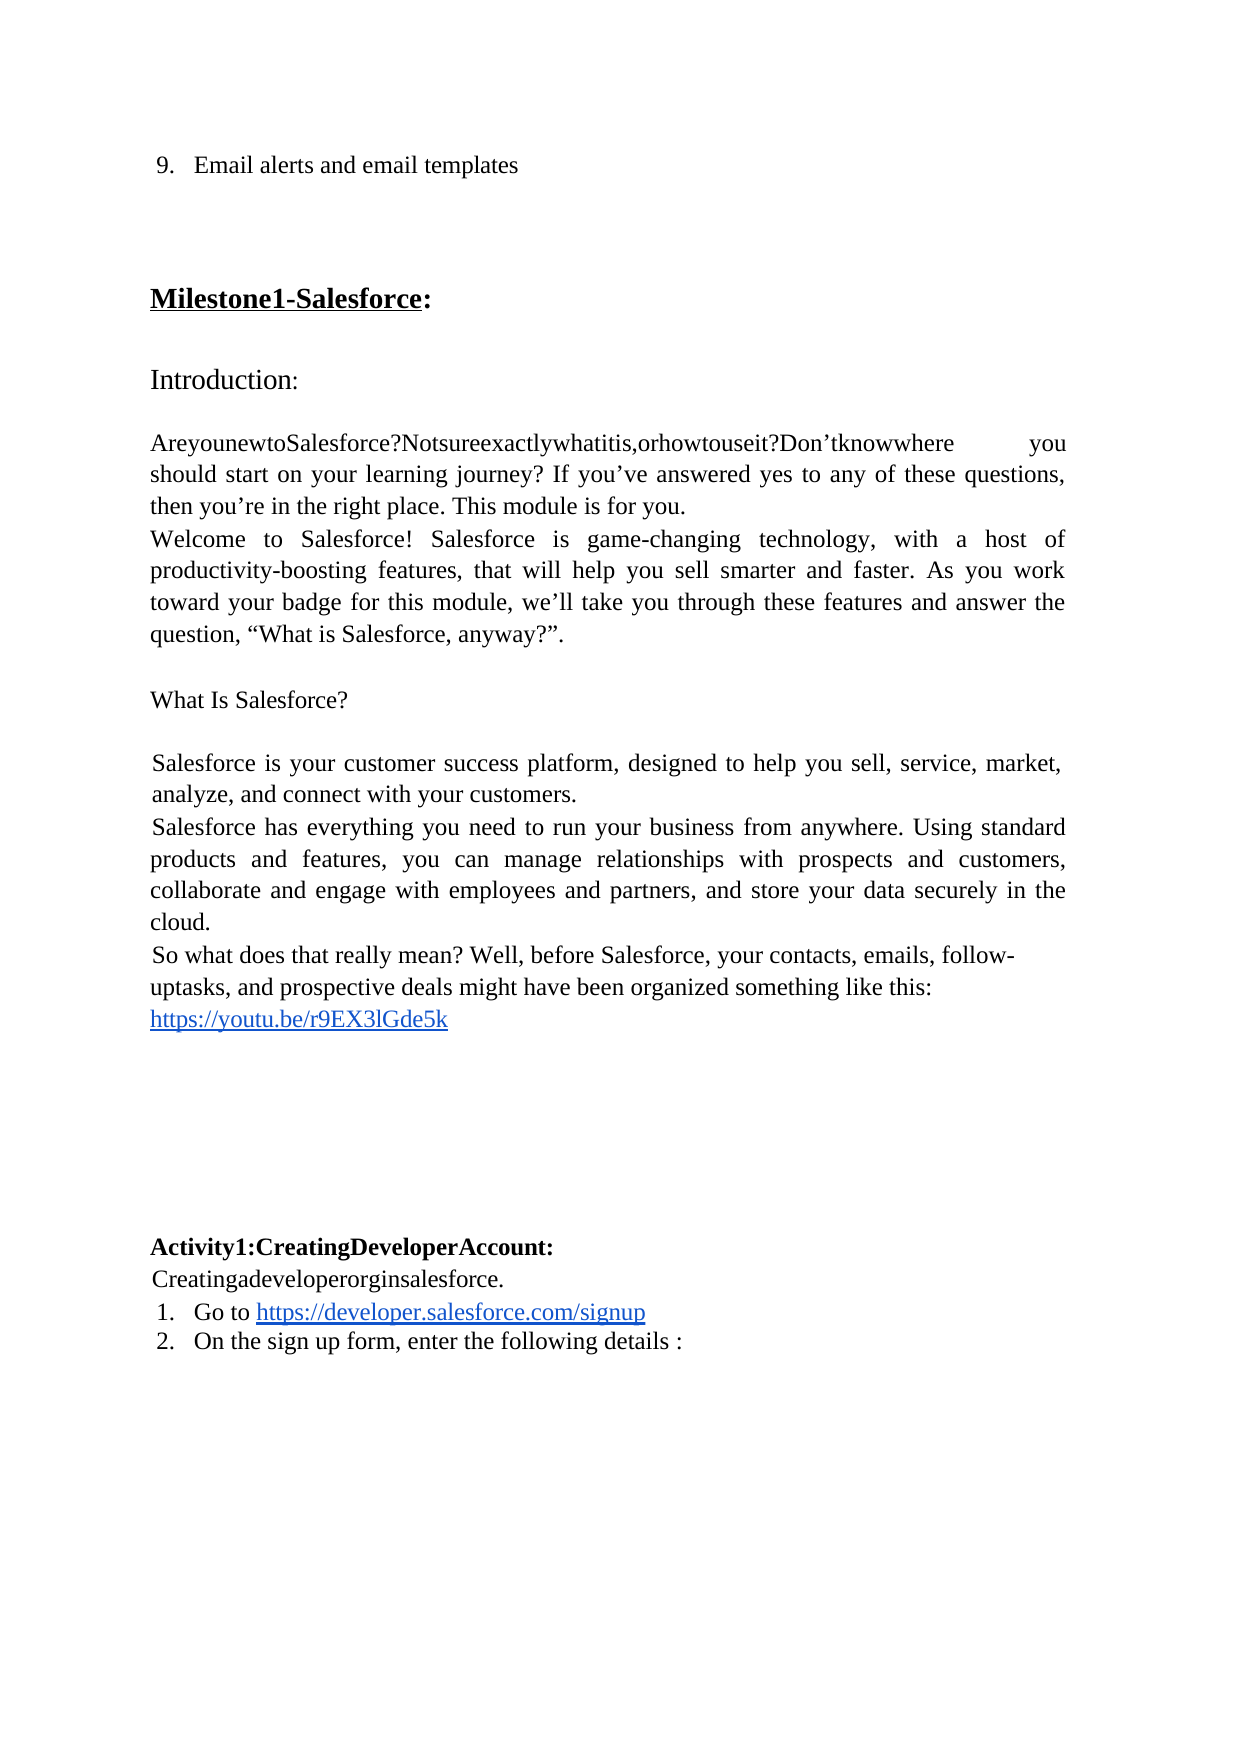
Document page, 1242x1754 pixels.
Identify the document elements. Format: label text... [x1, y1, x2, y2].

list On the sign up form, enter the following details : [156, 1326, 1179, 1354]
text What Is Salesforce? [150, 685, 1179, 713]
text Salesforce has everything you need to run your business from anywhere. Using standard products and features, you can manage relationships with prospects and customers, collaborate and engage with employees and partners, and store your data securely in the cloud. [150, 812, 1067, 936]
text Milestone1-Salesforce: [150, 281, 1179, 314]
text Creatingadeveloperorginsalesforce. [152, 1264, 1179, 1293]
text Salesforce is your customer success platform, designed to help you sell, service, market, analyze, and connect with your customers. [152, 748, 1063, 808]
list Email alerts and email templates [156, 150, 1179, 179]
subtitle Activity1:CreatingDeveloperAccount: [150, 1232, 1179, 1261]
text Introduction: [150, 362, 1179, 397]
text AreyounewtoSalesforce?Notsureexactlywhatitis,orhowtouseit?Don’tknowwhere you should start on your learning journey? If you’ve answered yes to any of these questions, then you’re in the right place. This module is for you. [150, 428, 1067, 519]
list Go to https://developer.salesforce.com/signup [156, 1297, 1179, 1326]
text Welcome to Salesforce! Salesforce is game-changing technology, with a host of productivity-boosting features, that will help you sell smarter and faster. As you work toward your badge for this module, we’ll take you through these features and answer the question, “What is Salesforce, anyway?”. [150, 524, 1067, 647]
text So what does that really mean? Well, before Salesforce, your contacts, emails, follow-uptasks, and prospective deals might have been organized something like this: https://youtu.be/r9EX3lGde5k [150, 940, 1088, 1032]
